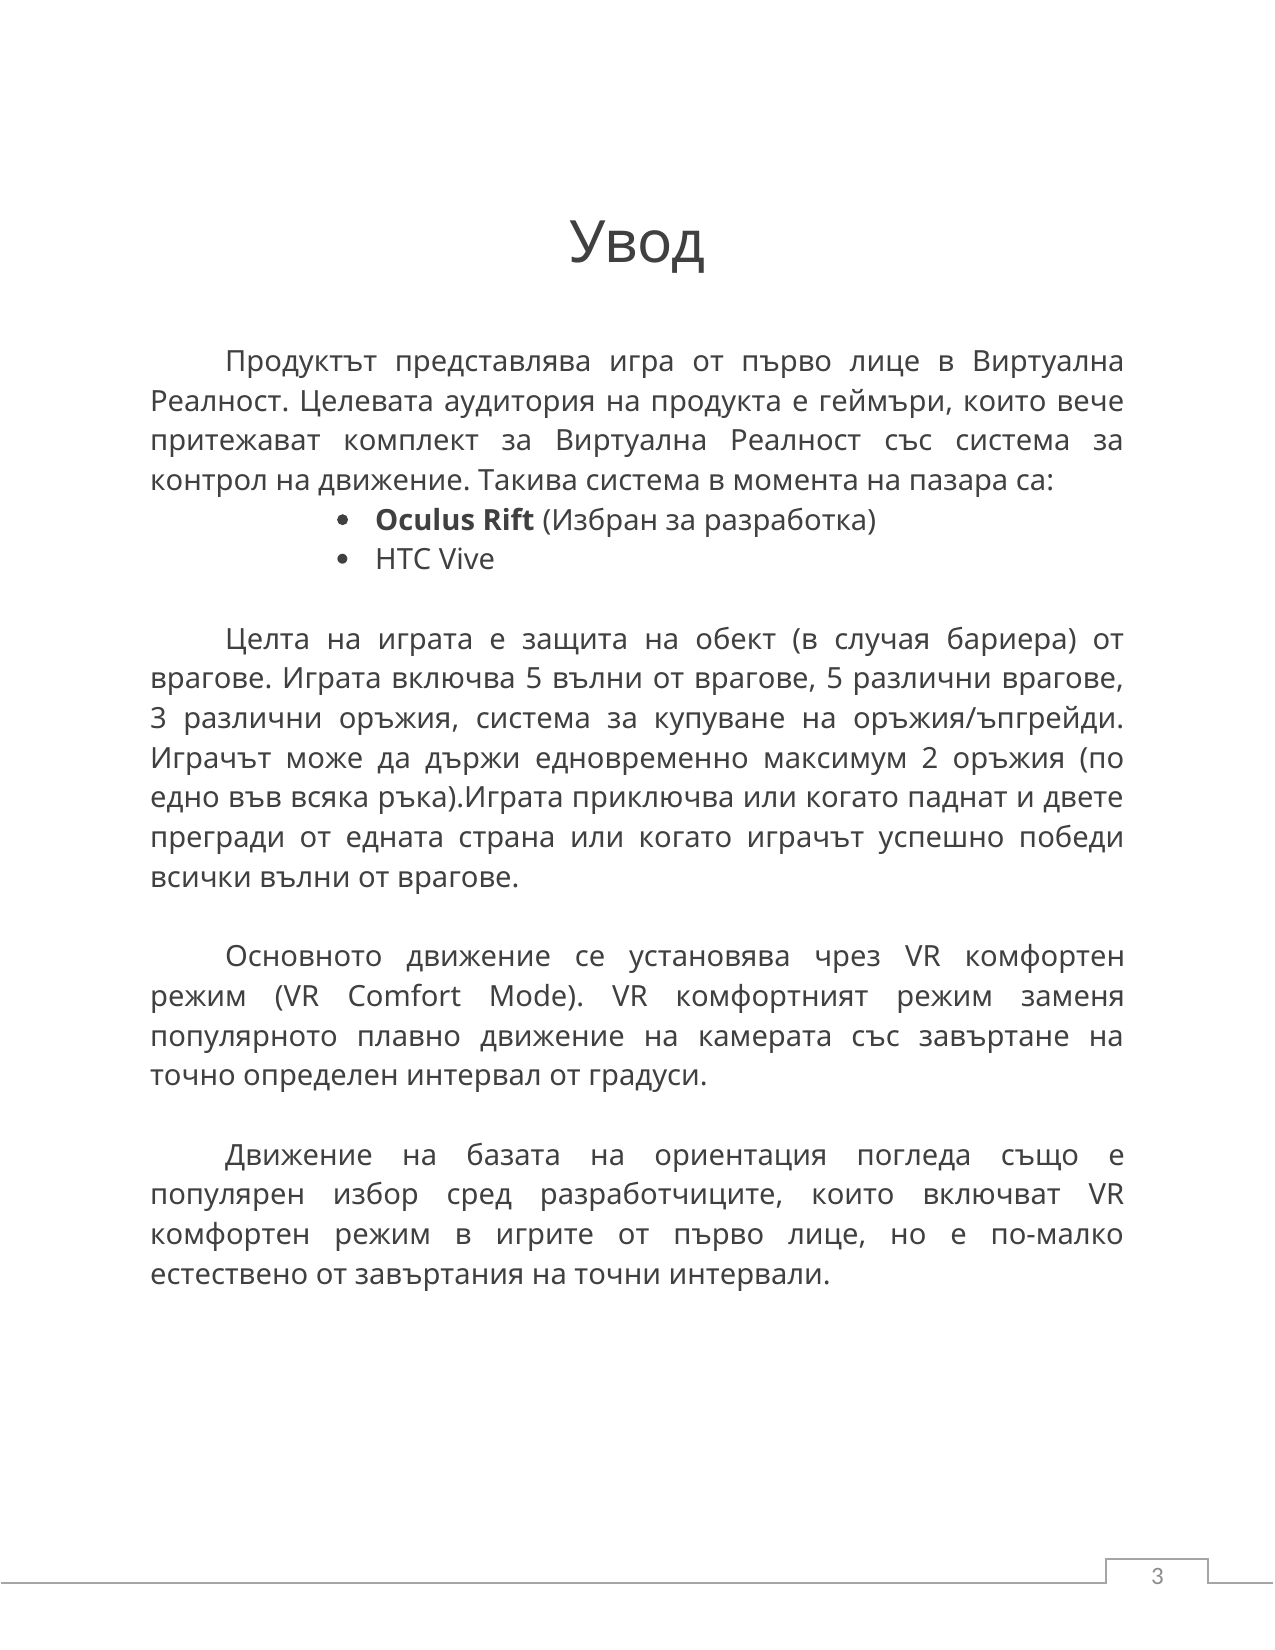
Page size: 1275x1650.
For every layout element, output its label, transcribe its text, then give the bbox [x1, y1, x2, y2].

text Продуктът представлява игра от първо лице в Виртуална Реалност. Целевата аудитория на продукта е геймъри, които вече притежават комплект за Виртуална Реалност със система за контрол на движение. Такива система в момента на пазара са: [150, 340, 1125, 499]
title Увод [150, 199, 1125, 279]
list Oculus Rift (Избран за разработка) [337, 499, 1125, 538]
text Целта на играта е защита на обект (в случая бариера) от врагове. Играта включва 5 вълни от врагове, 5 различни врагове, 3 различни оръжия, система за купуване на оръжия/ъпгрейди. Играчът може да държи едновременно максимум 2 оръжия (по едно във всяка ръка).Играта приключва или когато паднат и двете прегради от едната страна или когато играчът успешно победи всички вълни от врагове. [150, 618, 1125, 896]
list HTC Vive [337, 538, 1125, 578]
text Основното движение се установява чрез VR комфортен режим (VR Comfort Mode). VR комфортният режим заменя популярното плавно движение на камерата със завъртане на точно определен интервал от градуси. [150, 935, 1125, 1094]
text Движение на базата на ориентация погледа също е популярен избор сред разработчиците, които включват VR комфортен режим в игрите от първо лице, но е по-малко естествено от завъртания на точни интервали. [150, 1134, 1125, 1293]
